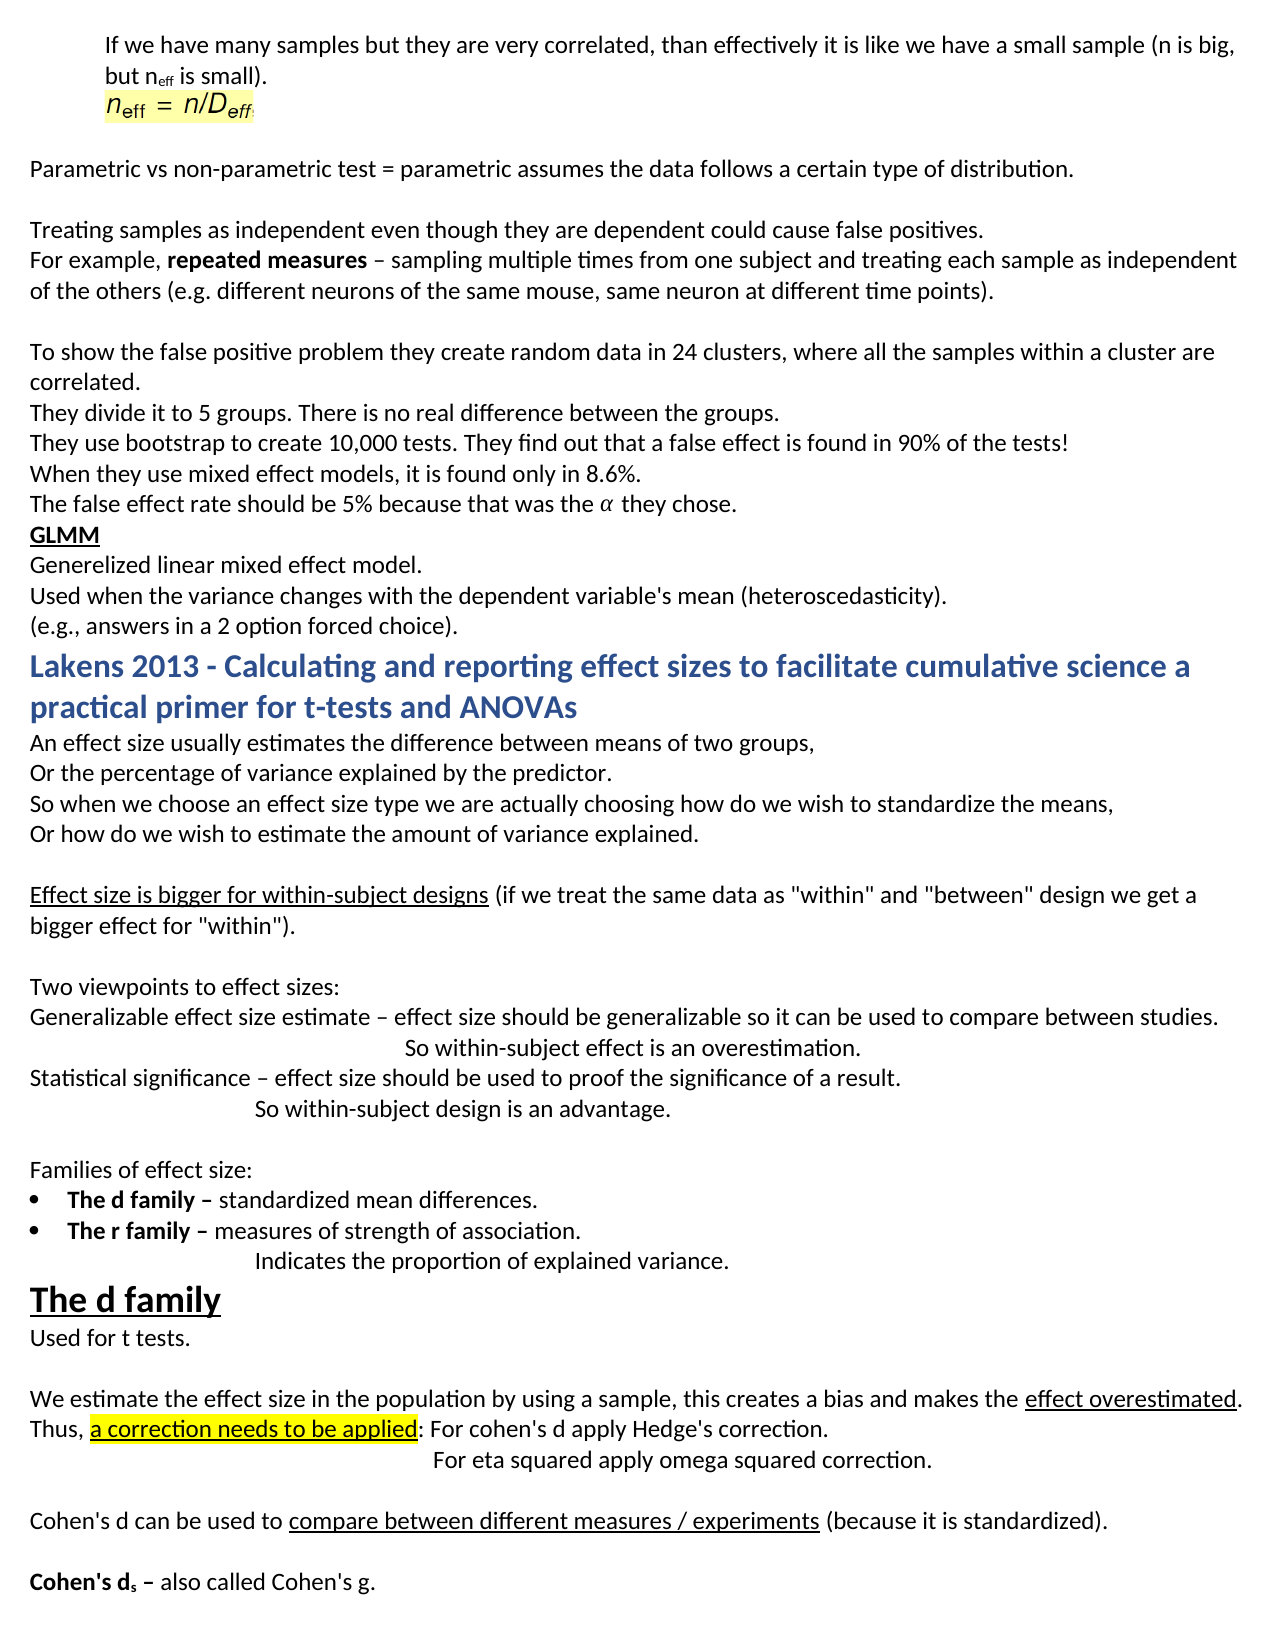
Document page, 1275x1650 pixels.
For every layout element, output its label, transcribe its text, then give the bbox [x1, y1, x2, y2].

text They use bootstrap to create 10,000 tests. They find out that a false effect is found in 90% of the tests! [29, 427, 1255, 458]
text Cohen's d can be used to compare between different measures / experiments (because it is standardized). [29, 1505, 1255, 1536]
text Generelized linear mixed effect model. [29, 549, 1255, 580]
text For eta squared apply omega squared correction. [404, 1444, 1255, 1474]
text GLMM [29, 519, 1255, 549]
text Parametric vs non-parametric test = parametric assumes the data follows a certain type of distribution. [29, 153, 1255, 183]
text Effect size is bigger for within-subject designs (if we treat the same data as "within" and "between" design we get a bigger effect for "within"). [29, 879, 1255, 940]
text Families of effect size: [29, 1154, 1255, 1184]
text If we have many samples but they are very correlated, than effectively it is like we have a small sample (n is big, but neff is small). [104, 29, 1255, 91]
text They divide it to 5 groups. There is no real difference between the groups. [29, 397, 1255, 427]
picture [104, 90, 254, 123]
list The r family – measures of strength of association. [29, 1215, 1255, 1246]
text The false effect rate should be 5% because that was the they chose. [29, 488, 1255, 519]
text So within-subject design is an advantage. [179, 1093, 1255, 1123]
text An effect size usually estimates the difference between means of two groups, [29, 727, 1255, 757]
text Indicates the proportion of explained variance. [179, 1246, 1255, 1276]
subtitle Lakens 2013 - Calculating and reporting effect sizes to facilitate cumulative science a practical primer for t-tests and ANOVAs [29, 645, 1255, 727]
text Thus, a correction needs to be applied: For cohen's d apply Hedge's correction. [29, 1413, 1255, 1444]
text Statistical significance – effect size should be used to proof the significance of a result. [29, 1062, 1255, 1093]
text To show the false positive problem they create random data in 24 clusters, where all the samples within a cluster are correlated. [29, 336, 1255, 397]
text We estimate the effect size in the population by using a sample, this creates a bias and makes the effect overestimated. [29, 1383, 1255, 1413]
text When they use mixed effect models, it is found only in 8.6%. [29, 458, 1255, 488]
text Two viewpoints to effect sizes: [29, 971, 1255, 1001]
text The d family [29, 1276, 1255, 1322]
text Or how do we wish to estimate the amount of variance explained. [29, 818, 1255, 849]
text So within-subject effect is an overestimation. [329, 1032, 1255, 1062]
list The d family – standardized mean differences. [29, 1184, 1255, 1215]
text Treating samples as independent even though they are dependent could cause false positives. [29, 214, 1255, 244]
text For example, repeated measures – sampling multiple times from one subject and treating each sample as independent of the others (e.g. different neurons of the same mouse, same neuron at different time points). [29, 244, 1255, 305]
text (e.g., answers in a 2 option forced choice). [29, 611, 1255, 641]
text Used when the variance changes with the dependent variable's mean (heteroscedasticity). [29, 580, 1255, 611]
text So when we choose an effect size type we are actually choosing how do we wish to standardize the means, [29, 788, 1255, 818]
text Or the percentage of variance explained by the predictor. [29, 757, 1255, 788]
text Generalizable effect size estimate – effect size should be generalizable so it can be used to compare between studies. [29, 1001, 1255, 1032]
text Cohen's ds – also called Cohen's g. [29, 1566, 1255, 1597]
text Used for t tests. [29, 1322, 1255, 1352]
